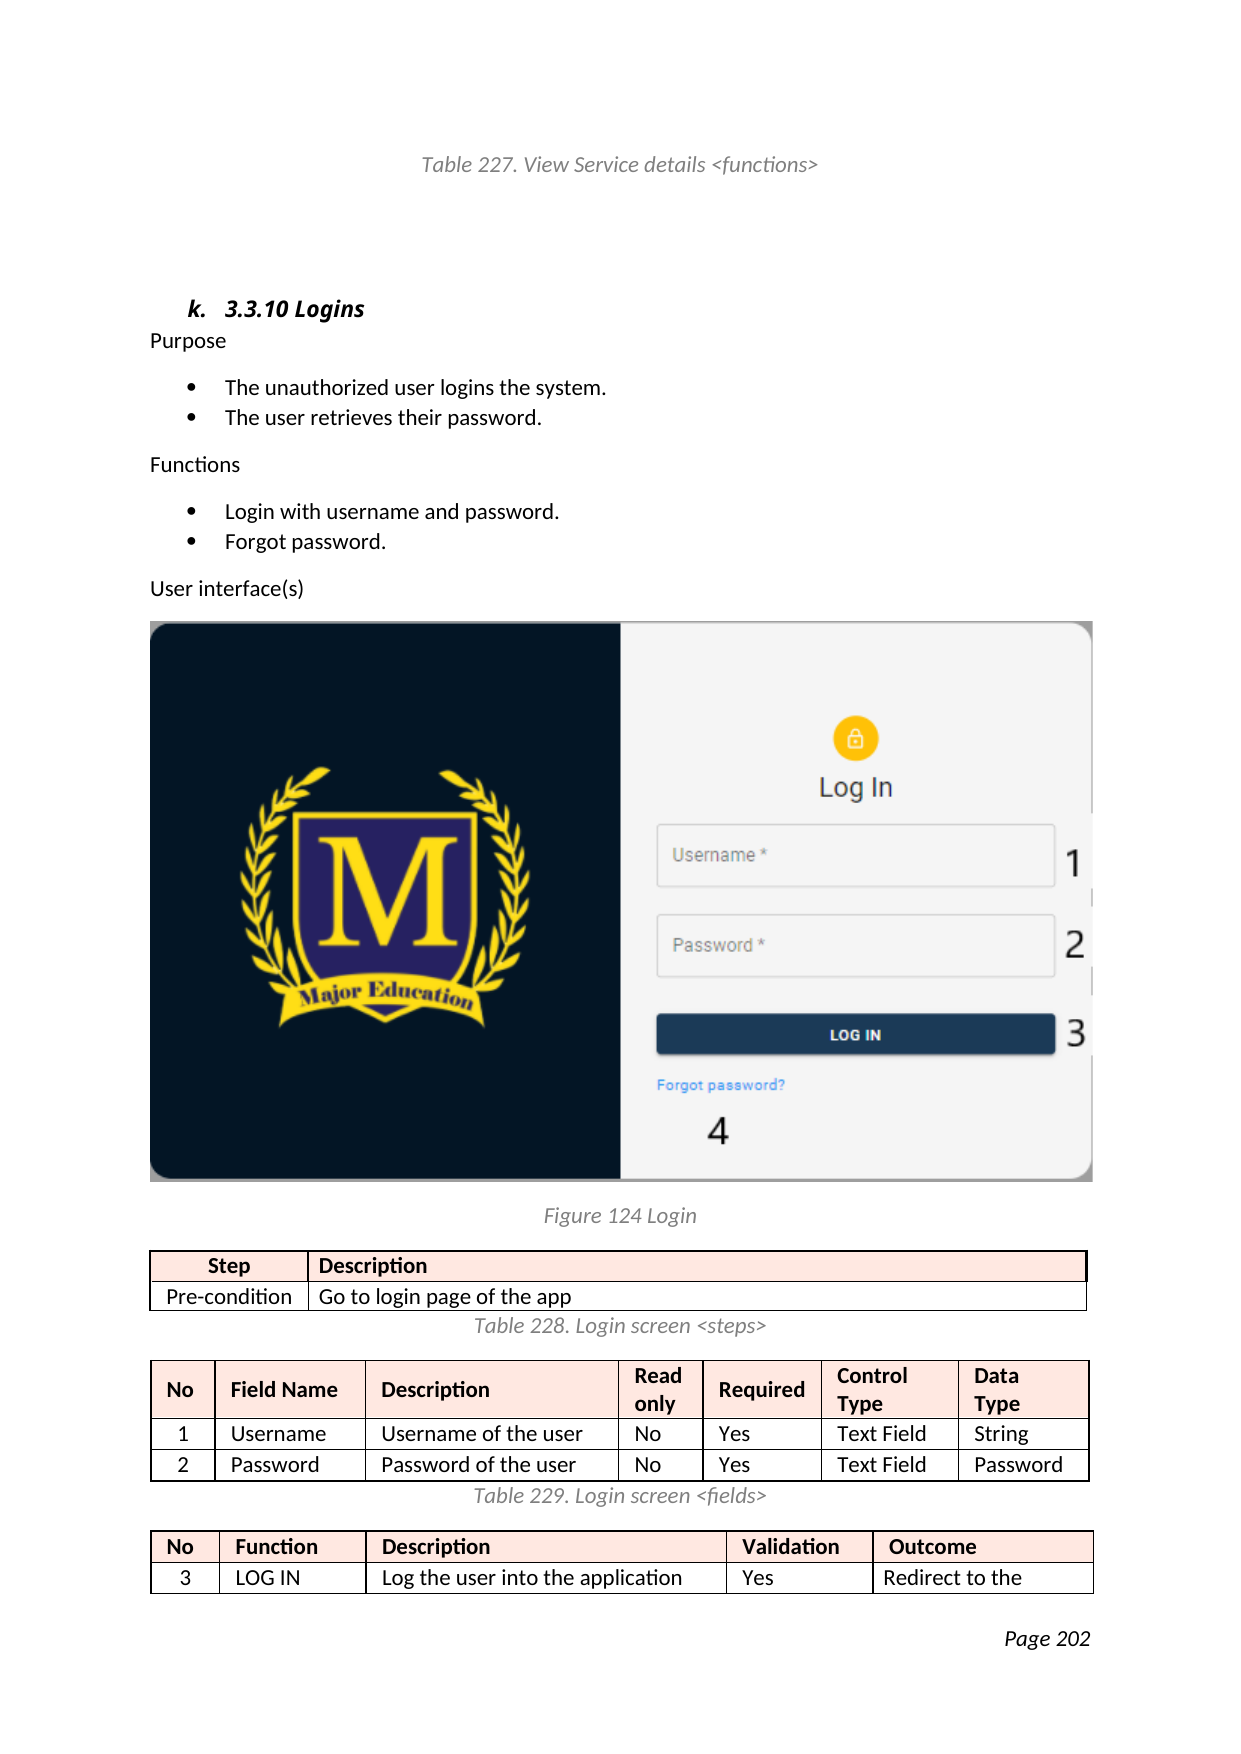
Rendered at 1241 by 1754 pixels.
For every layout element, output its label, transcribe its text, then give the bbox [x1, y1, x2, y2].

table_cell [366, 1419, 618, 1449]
text Table 229. Login screen <fields> [150, 1481, 1093, 1509]
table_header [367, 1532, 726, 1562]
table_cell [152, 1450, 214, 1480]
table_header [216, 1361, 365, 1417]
list Forgot password. [187, 527, 1093, 555]
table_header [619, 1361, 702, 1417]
list The user retrieves their password. [187, 403, 1093, 431]
list The unauthorized user logins the system. [187, 373, 1093, 401]
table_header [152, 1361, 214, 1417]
picture [150, 621, 1093, 1182]
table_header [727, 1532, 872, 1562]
text User interface(s) [150, 574, 1093, 602]
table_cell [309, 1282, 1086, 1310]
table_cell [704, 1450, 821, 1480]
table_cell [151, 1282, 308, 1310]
text Functions [150, 450, 1093, 478]
text Figure 124 Login [150, 1201, 1093, 1229]
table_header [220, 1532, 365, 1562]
list Login with username and password. [187, 497, 1093, 525]
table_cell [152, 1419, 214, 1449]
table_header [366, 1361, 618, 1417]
subtitle 3.3.10 Logins [187, 293, 1093, 324]
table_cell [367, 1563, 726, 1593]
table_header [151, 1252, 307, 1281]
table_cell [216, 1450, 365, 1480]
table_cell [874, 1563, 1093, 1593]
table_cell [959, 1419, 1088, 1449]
text Table 228. Login screen <steps> [150, 1311, 1093, 1339]
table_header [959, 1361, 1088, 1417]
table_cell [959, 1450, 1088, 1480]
text Table 227. View Service details <functions> [150, 150, 1093, 178]
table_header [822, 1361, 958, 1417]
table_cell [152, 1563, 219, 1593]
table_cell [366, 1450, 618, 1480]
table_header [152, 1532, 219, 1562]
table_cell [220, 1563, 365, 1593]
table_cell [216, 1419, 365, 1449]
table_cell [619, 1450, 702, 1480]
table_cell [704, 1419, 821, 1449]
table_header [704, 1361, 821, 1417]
text Purpose [150, 326, 1093, 354]
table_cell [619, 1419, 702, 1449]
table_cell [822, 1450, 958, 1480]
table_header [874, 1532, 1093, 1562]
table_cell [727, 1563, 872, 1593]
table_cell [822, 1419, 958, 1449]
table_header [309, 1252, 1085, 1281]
